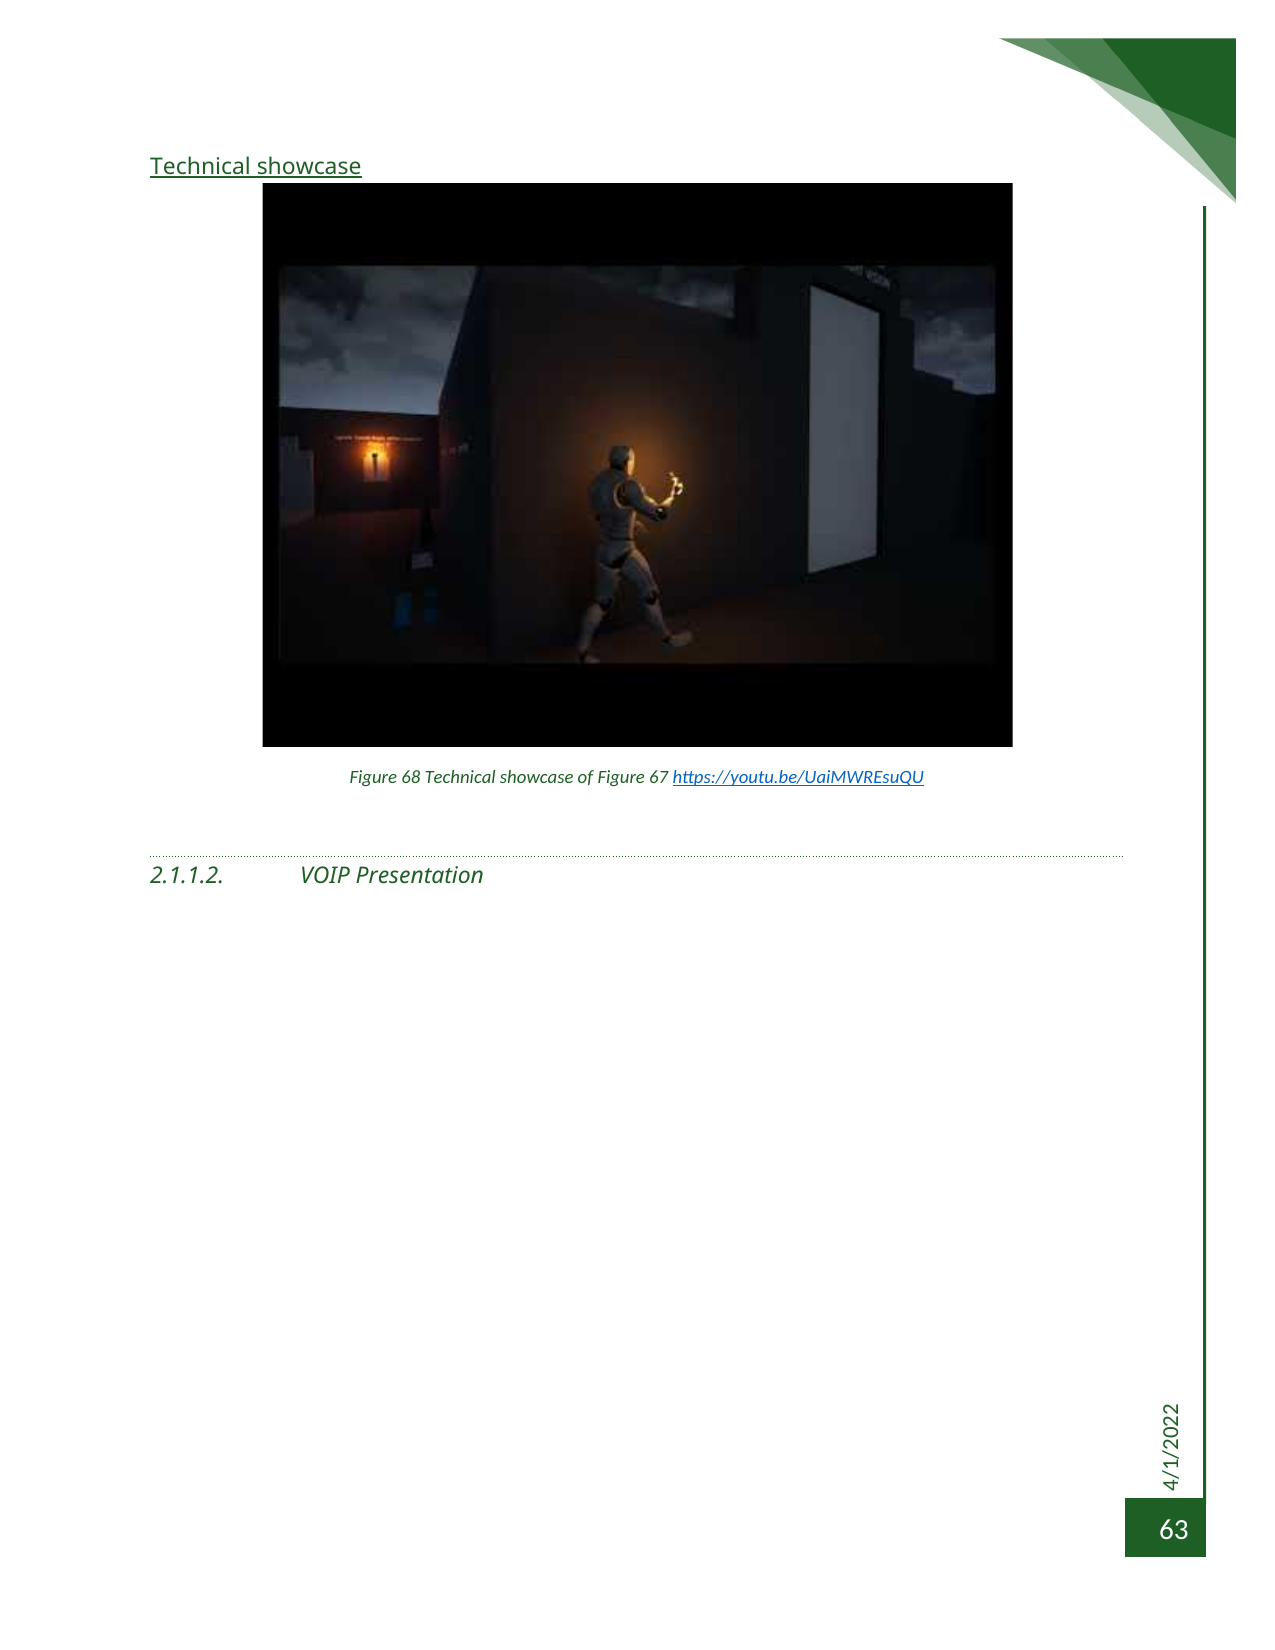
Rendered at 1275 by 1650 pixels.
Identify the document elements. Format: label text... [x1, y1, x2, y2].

subtitle VOIP Presentation [150, 856, 1125, 891]
picture [262, 38, 1236, 747]
text Figure 69 Technical showcase of Figure 65 https://youtu.be/UaiMWREsuQU [150, 765, 1125, 788]
subtitle Technical showcase [150, 150, 1125, 181]
